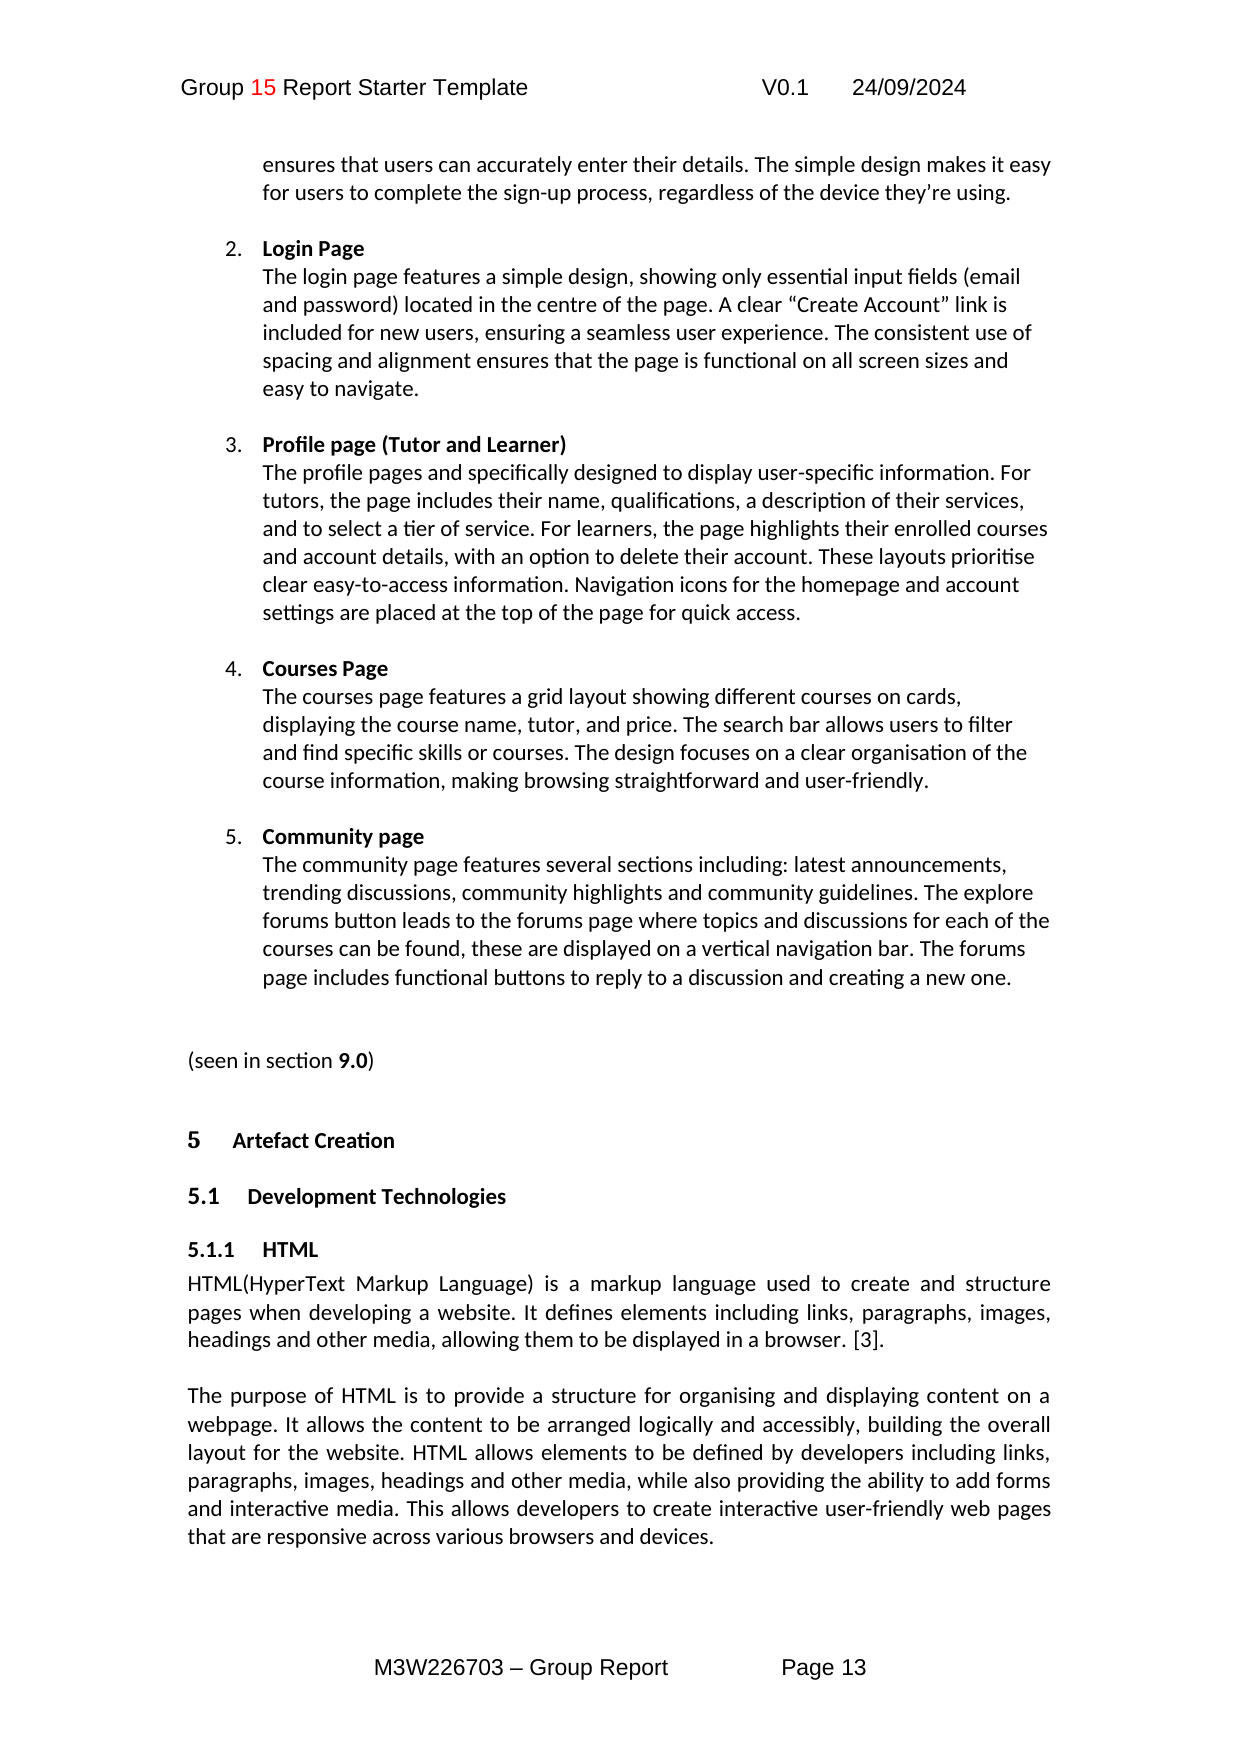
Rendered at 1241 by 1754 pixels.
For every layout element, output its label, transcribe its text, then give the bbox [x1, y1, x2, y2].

text HTML(HyperText Markup Language) is a markup language used to create and structure pages when developing a website. It defines elements including links, paragraphs, images, headings and other media, allowing them to be displayed in a browser.. [187, 1269, 1053, 1354]
list Login Page [225, 234, 1053, 262]
list The courses page features a grid layout showing different courses on cards, displaying the course name, tutor, and price. The search bar allows users to filter and find specific skills or courses. The design focuses on a clear organisation of the course information, making browsing straightforward and user-friendly. [262, 682, 1053, 794]
list Courses Page [225, 654, 1053, 682]
text The purpose of HTML is to provide a structure for organising and displaying content on a webpage. It allows the content to be arranged logically and accessibly, building the overall layout for the website. HTML allows elements to be defined by developers including links, paragraphs, images, headings and other media, while also providing the ability to add forms and interactive media. This allows developers to create interactive user-friendly web pages that are responsive across various browsers and devices. [187, 1382, 1053, 1550]
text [262, 150, 1053, 206]
list Community page [225, 822, 1053, 851]
subtitle Development Technologies [187, 1180, 1053, 1210]
text The profile pages and specifically designed to display user-specific information. For tutors, the page includes their name, qualifications, a description of their services, and to select a tier of service. For learners, the page highlights their enrolled courses and account details, with an option to delete their account. These layouts prioritise clear easy-to-access information. Navigation icons for the homepage and account settings are placed at the top of the page for quick access. [262, 458, 1053, 626]
text The login page features a simple design, showing only essential input fields (email and password) located in the centre of the page. A clear “Create Account” link is included for new users, ensuring a seamless user experience. The consistent use of spacing and alignment ensures that the page is functional on all screen sizes and easy to navigate. [262, 262, 1053, 402]
list Profile page (Tutor and Learner) [225, 430, 1053, 458]
subtitle Artefact Creation [187, 1126, 1053, 1155]
list The community page features several sections including: latest announcements, trending discussions, community highlights and community guidelines. The explore forums button leads to the forums page where topics and discussions for each of the courses can be found, these are displayed on a vertical navigation bar. The forums page includes functional buttons to reply to a discussion and creating a new one. [262, 851, 1053, 991]
subtitle HTML [187, 1235, 1053, 1263]
text (seen in section 9.0) [187, 1047, 1053, 1075]
